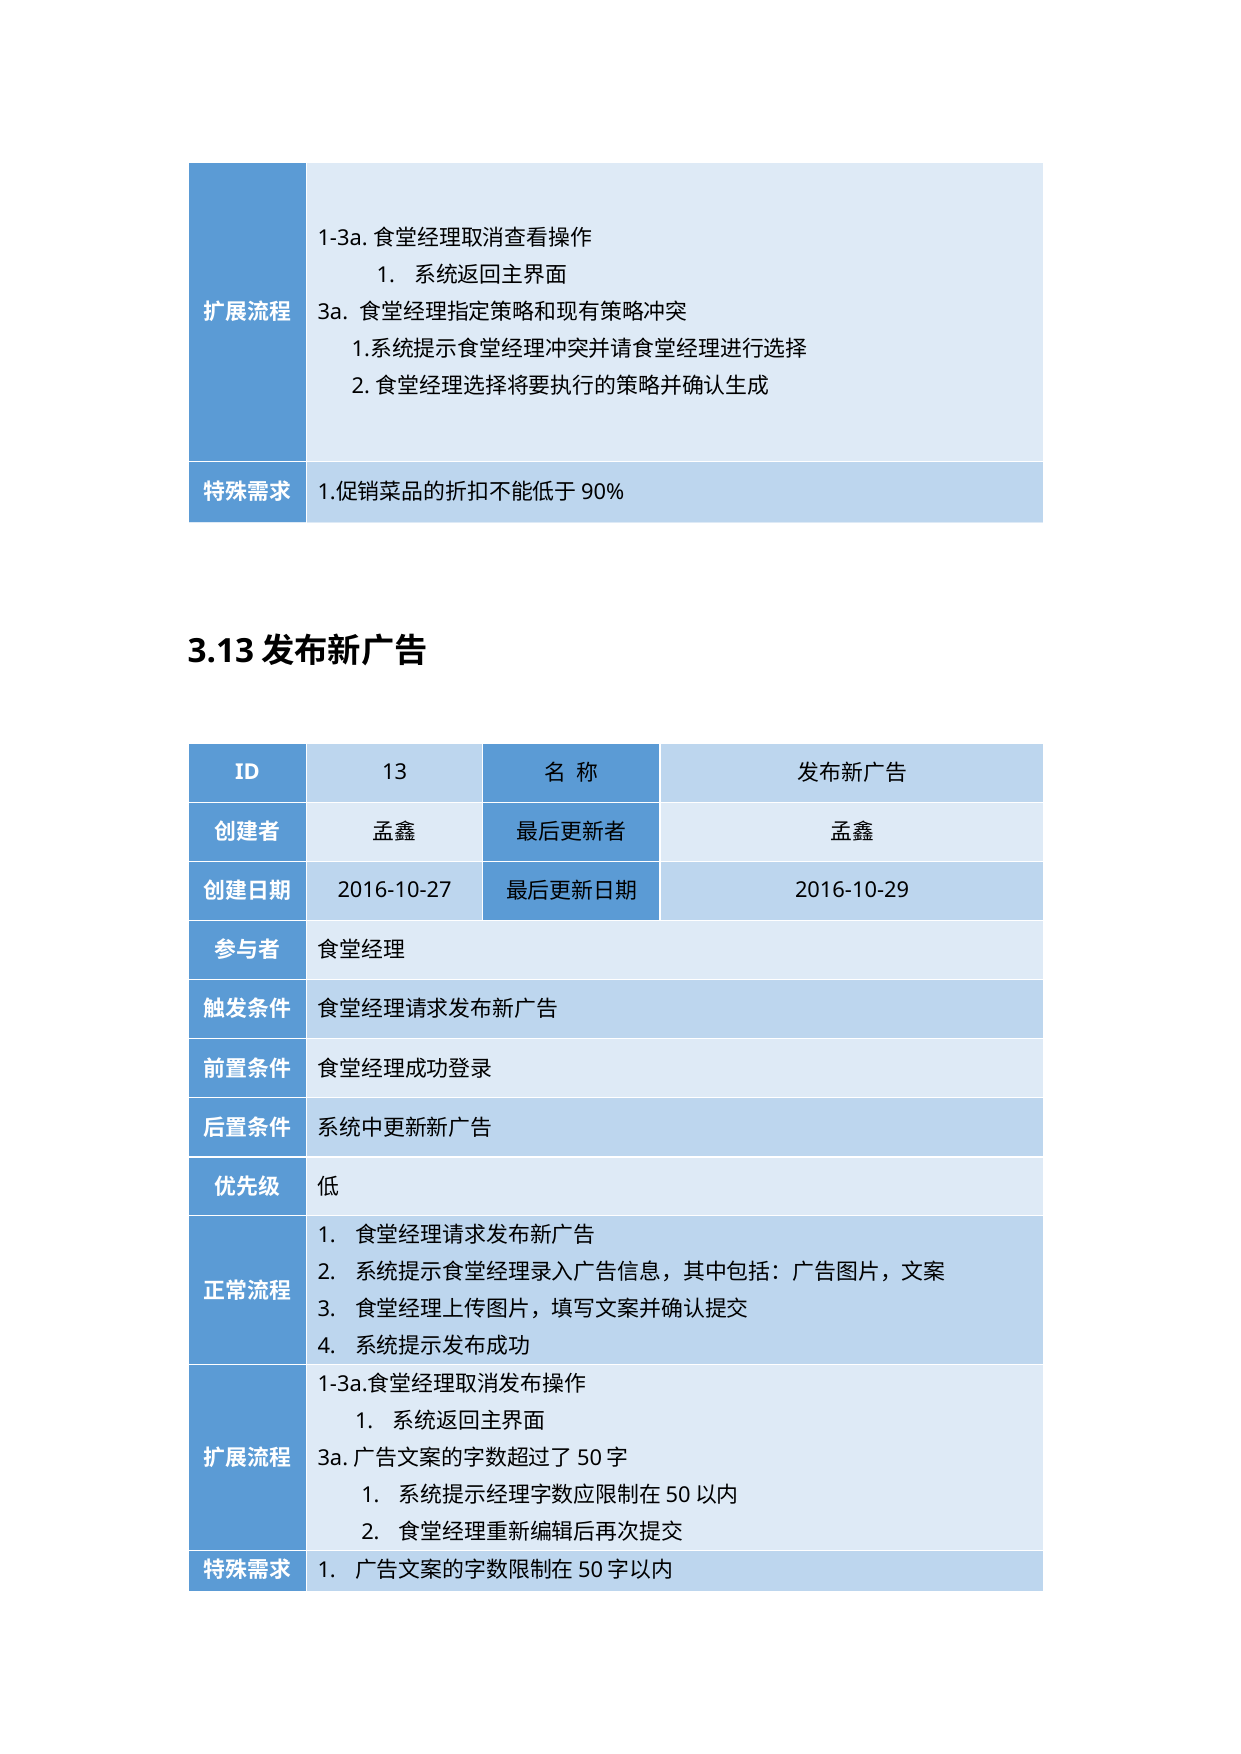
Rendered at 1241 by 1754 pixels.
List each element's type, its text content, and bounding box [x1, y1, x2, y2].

table_cell 2016-10-27 [307, 862, 482, 920]
table_cell 最后更新日期 [483, 862, 659, 920]
table_cell 触发条件 [189, 980, 306, 1038]
table_cell 扩展流程 [189, 163, 306, 461]
table_cell 特殊需求 [189, 462, 306, 522]
table_cell 2016-10-29 [661, 862, 1043, 920]
subtitle 3.13发布新广告 [187, 616, 1053, 681]
table_cell 后置条件 [189, 1098, 306, 1156]
table_cell 参与者 [189, 921, 306, 979]
table_cell 低 [307, 1158, 1043, 1215]
table_cell 扩展流程 [189, 1365, 306, 1550]
table_cell 前置条件 [189, 1039, 306, 1097]
table_cell 食堂经理请求发布新广告 系统提示食堂经理录入广告信息，其中包括：广告图片，文案 食堂经理上传图片，填写文案并确认提交 系统提示发布成功 [307, 1216, 1043, 1364]
table_cell 孟鑫 [307, 803, 482, 861]
table_cell 食堂经理 [307, 921, 1043, 979]
table_cell 最后更新者 [483, 803, 659, 861]
table_header 发布新广告 [661, 744, 1043, 802]
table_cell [307, 1551, 1043, 1591]
table_cell 创建者 [189, 803, 306, 861]
table_cell 孟鑫 [661, 803, 1043, 861]
table_header 13 [307, 744, 482, 802]
table_header ID [189, 744, 306, 802]
table_cell 食堂经理成功登录 [307, 1039, 1043, 1097]
table_cell 1-3a. 食堂经理取消查看操作 系统返回主界面 3a. 食堂经理指定策略和现有策略冲突 1.系统提示食堂经理冲突并请食堂经理进行选择 2. 食堂经理选择将要执行的策略并确认生成 [307, 163, 1043, 461]
table_header 名 称 [483, 744, 659, 802]
table_cell 系统中更新新广告 [307, 1098, 1043, 1156]
table_cell 创建日期 [189, 862, 306, 920]
table_cell 正常流程 [189, 1216, 306, 1364]
table_cell 优先级 [189, 1158, 306, 1215]
table_cell 1.促销菜品的折扣不能低于90% [307, 462, 1043, 522]
table_cell 特殊需求 [189, 1551, 306, 1591]
table_cell 1-3a.食堂经理取消发布操作 系统返回主界面 3a. 广告文案的字数超过了50字 系统提示经理字数应限制在50以内 食堂经理重新编辑后再次提交 [307, 1365, 1043, 1550]
table_cell 食堂经理请求发布新广告 [307, 980, 1043, 1038]
